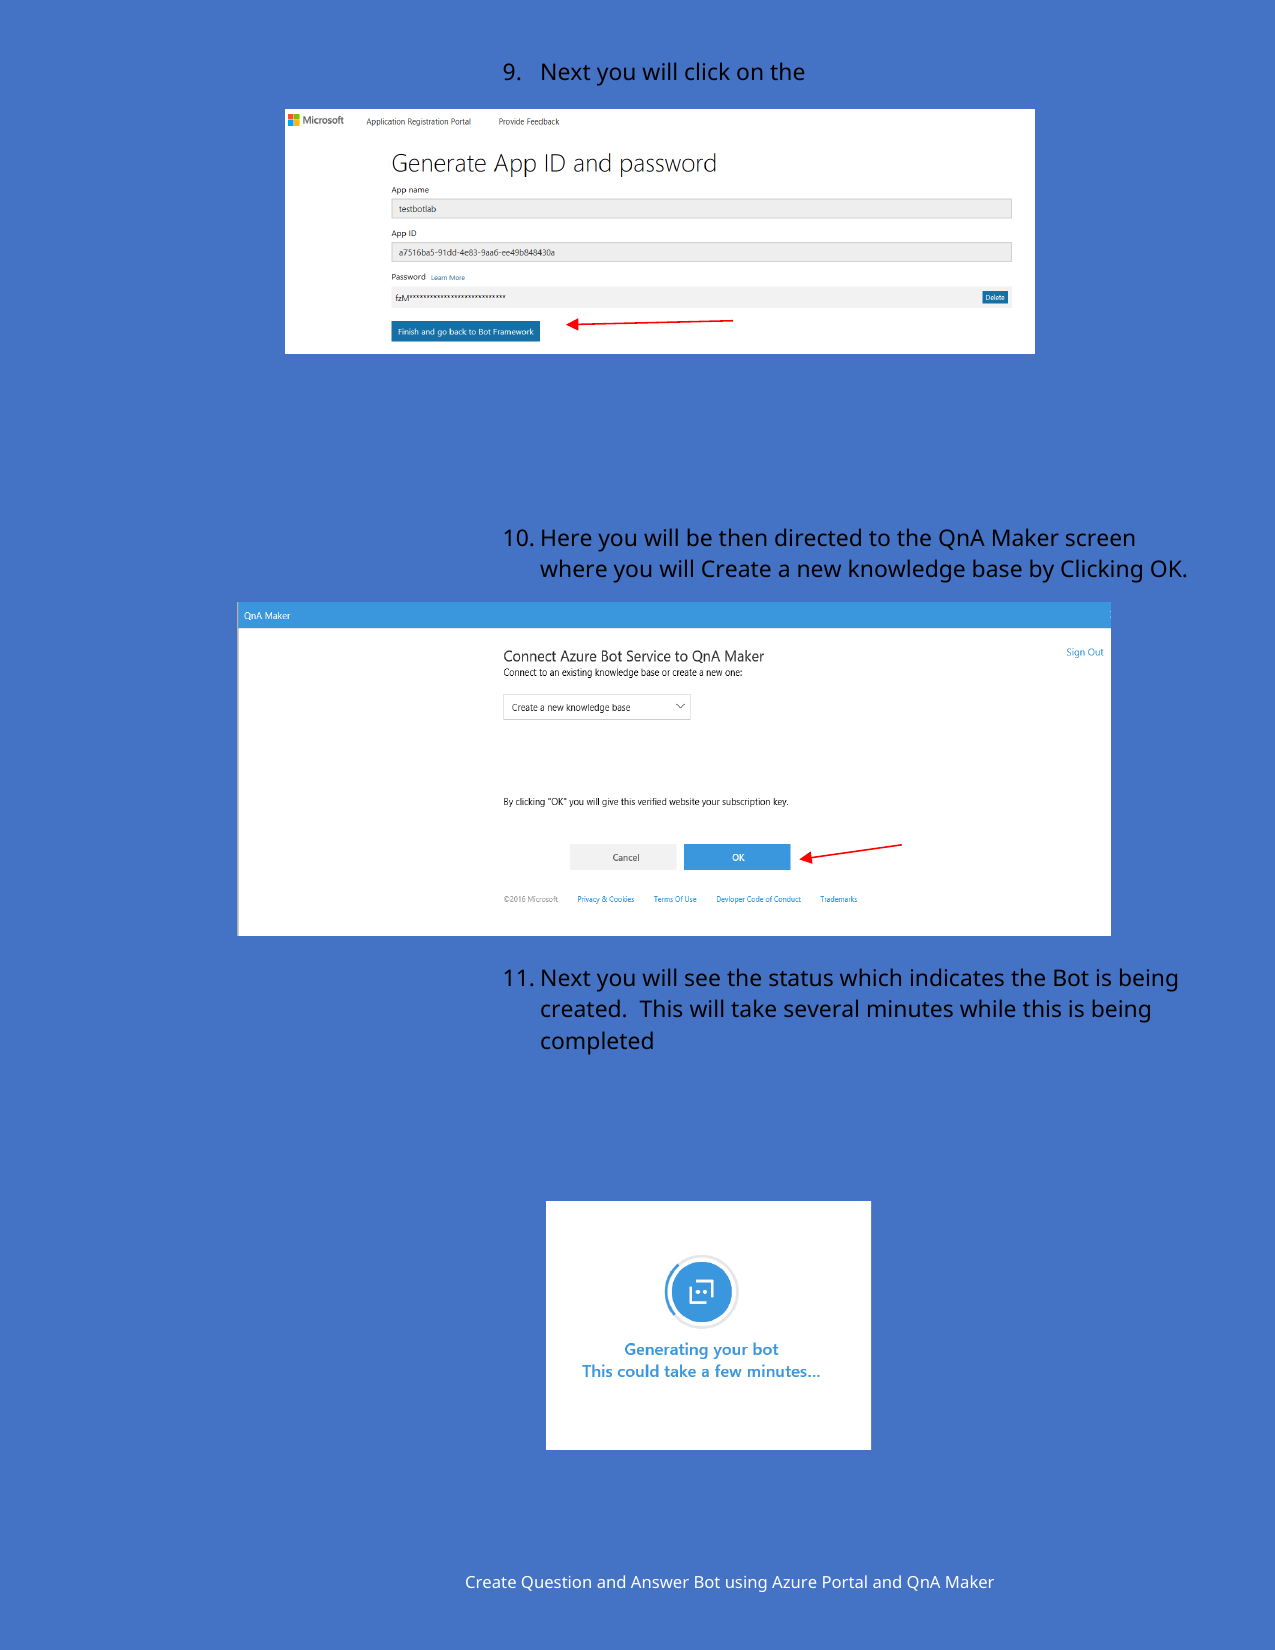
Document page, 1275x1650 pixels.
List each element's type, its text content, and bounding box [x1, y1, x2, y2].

picture [237, 602, 1111, 936]
picture [546, 1201, 872, 1450]
list Next you will see the status which indicates the Bot is being created. This will take several minutes while this is being completed [502, 610, 1200, 1056]
picture [285, 109, 1035, 354]
list Next you will click on the Finish and go back to Bot Framework. [502, 56, 1200, 385]
list Here you will be then directed to the QnA Maker screen where you will Create a new knowledge base by Clicking OK. [502, 522, 1200, 585]
